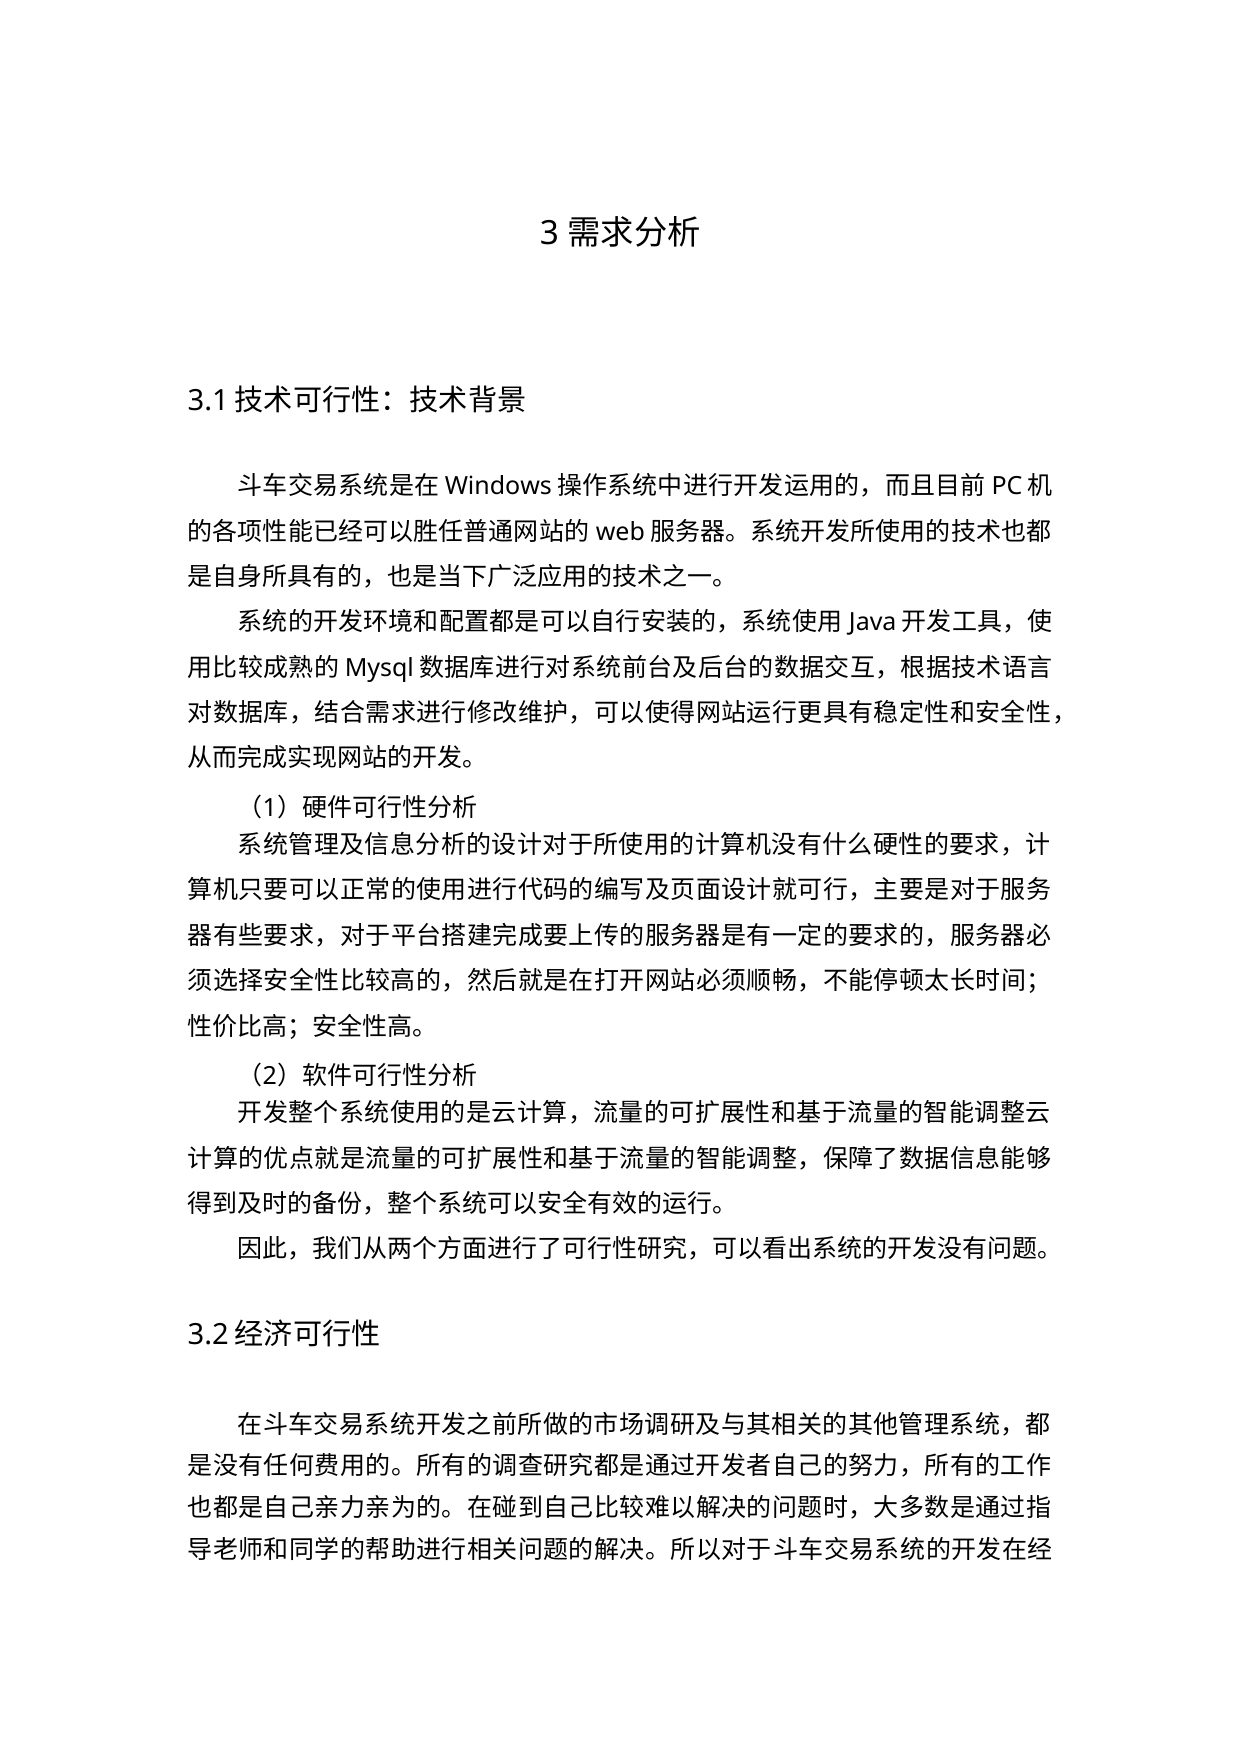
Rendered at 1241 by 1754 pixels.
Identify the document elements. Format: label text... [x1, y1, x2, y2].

subtitle 3.2经济可行性 [187, 1299, 1053, 1364]
text （2）软件可行性分析 [187, 1051, 1053, 1093]
subtitle 3.1技术可行性：技术背景 [187, 364, 1053, 429]
text （1）硬件可行性分析 [187, 783, 1053, 825]
text 系统的开发环境和配置都是可以自行安装的，系统使用Java开发工具，使用比较成熟的Mysql数据库进行对系统前台及后台的数据交互，根据技术语言对数据库，结合需求进行修改维护，可以使得网站运行更具有稳定性和安全性，从而完成实现网站的开发。 [187, 602, 1053, 774]
text 开发整个系统使用的是云计算，流量的可扩展性和基于流量的智能调整云计算的优点就是流量的可扩展性和基于流量的智能调整，保障了数据信息能够得到及时的备份，整个系统可以安全有效的运行。 [187, 1093, 1053, 1220]
subtitle 3 需求分析 [187, 197, 1053, 262]
text 斗车交易系统是在Windows操作系统中进行开发运用的，而且目前PC机的各项性能已经可以胜任普通网站的web服务器。系统开发所使用的技术也都是自身所具有的，也是当下广泛应用的技术之一。 [187, 466, 1053, 593]
text 因此，我们从两个方面进行了可行性研究，可以看出系统的开发没有问题。 [187, 1229, 1053, 1265]
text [187, 1400, 1053, 1566]
text 系统管理及信息分析的设计对于所使用的计算机没有什么硬性的要求，计算机只要可以正常的使用进行代码的编写及页面设计就可行，主要是对于服务器有些要求，对于平台搭建完成要上传的服务器是有一定的要求的，服务器必须选择安全性比较高的，然后就是在打开网站必须顺畅，不能停顿太长时间；性价比高；安全性高。 [187, 825, 1053, 1042]
